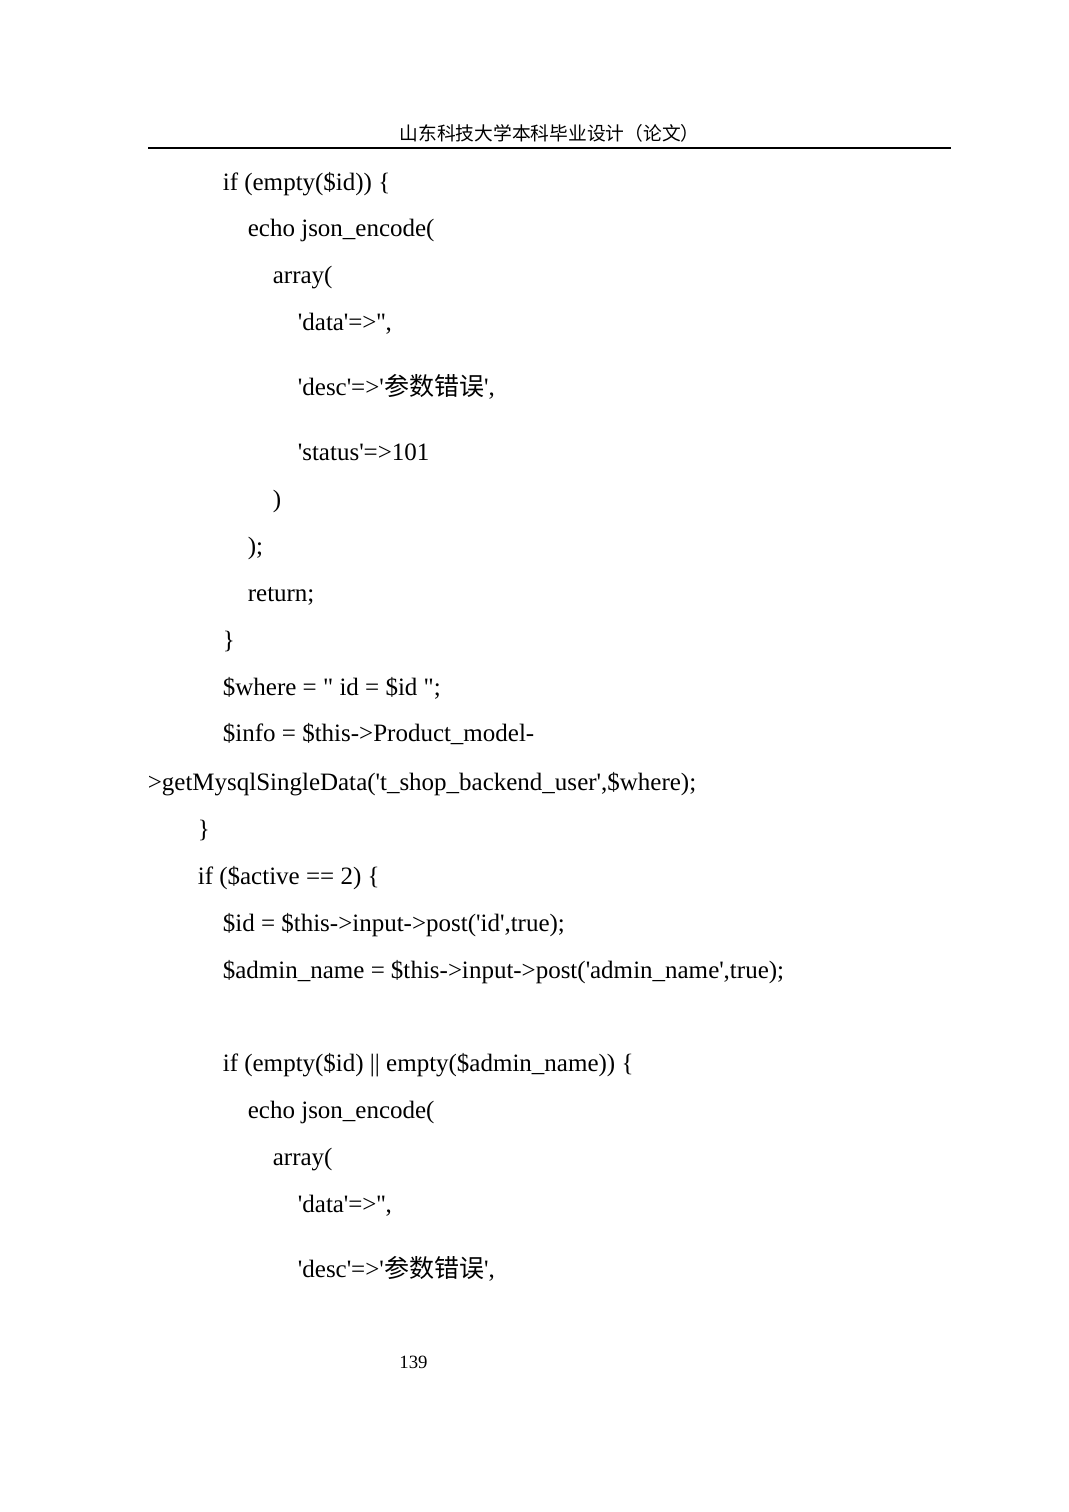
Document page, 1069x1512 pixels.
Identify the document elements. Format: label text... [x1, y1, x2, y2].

text echo json_encode( [148, 212, 951, 244]
text $admin_name = $this->input->post('admin_name',true); [148, 953, 951, 985]
text array( [148, 258, 951, 291]
text 'data'=>'', [148, 1187, 951, 1220]
text 'status'=>101 [148, 435, 951, 468]
text 'desc'=>'参数错误', [148, 1234, 951, 1299]
text $where = " id = $id "; [148, 670, 951, 702]
text return; [148, 576, 951, 608]
text } [148, 623, 951, 655]
text $id = $this->input->post('id',true); [148, 906, 951, 938]
text if ($active == 2) { [148, 859, 951, 892]
text 'data'=>'', [148, 305, 951, 338]
text 'desc'=>'参数错误', [148, 352, 951, 417]
text echo json_encode( [148, 1093, 951, 1126]
text array( [148, 1140, 951, 1173]
text } [148, 812, 951, 845]
text if (empty($id) || empty($admin_name)) { [148, 1047, 951, 1079]
text $info = $this->Product_model->getMysqlSingleData('t_shop_backend_user',$where); [148, 717, 951, 798]
text ); [148, 529, 951, 562]
text if (empty($id)) { [148, 165, 951, 197]
text ) [148, 482, 951, 515]
